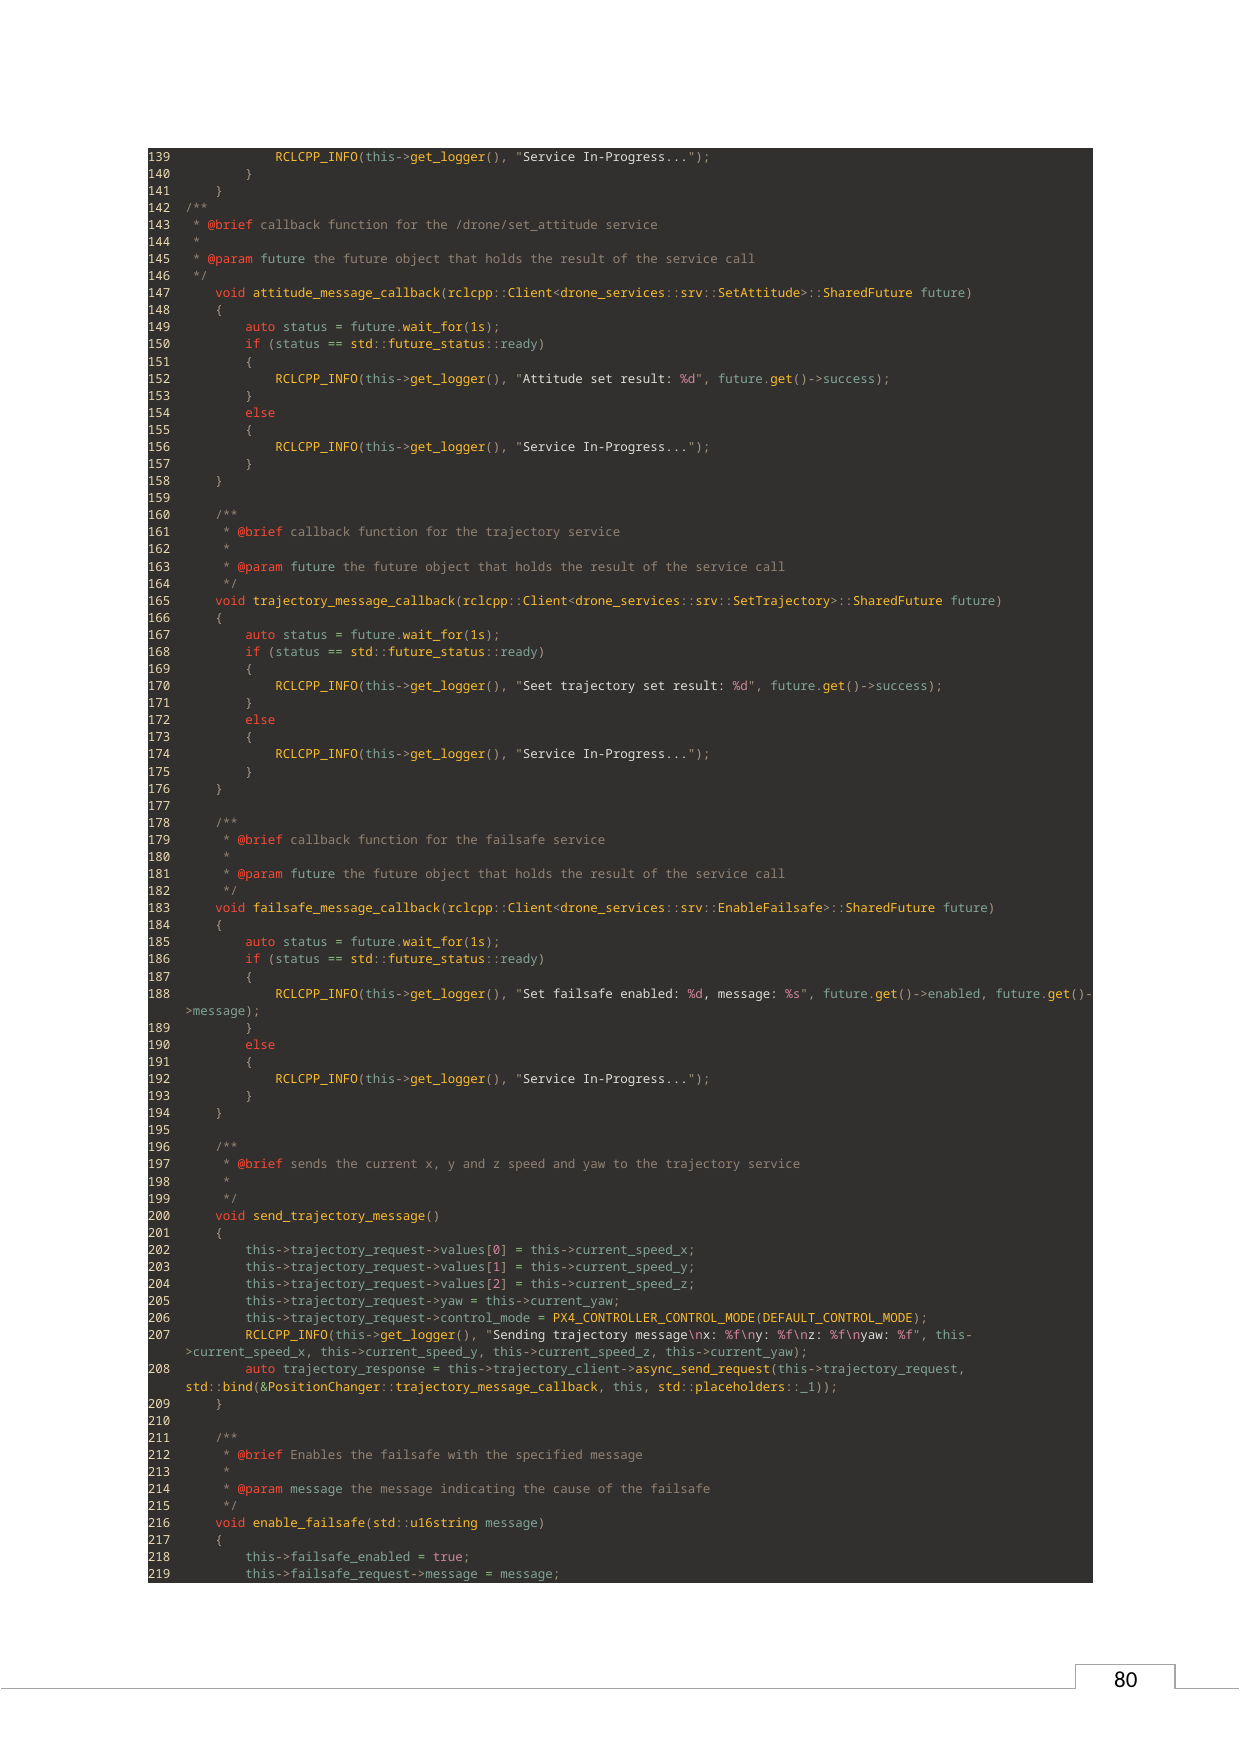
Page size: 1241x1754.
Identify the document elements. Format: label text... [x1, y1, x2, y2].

list } [148, 1395, 1093, 1412]
list */ [148, 575, 1093, 592]
list /** [148, 1429, 1093, 1446]
list { [148, 301, 1093, 318]
list RCLCPP_INFO(this->get_logger(), "Service In-Progress..."); [148, 148, 1093, 165]
list /** [148, 814, 1093, 831]
list * [148, 1173, 1093, 1190]
list void trajectory_message_callback(rclcpp::Client<drone_services::srv::SetTrajectory>::SharedFuture future) [148, 592, 1093, 609]
list if (status == std::future_status::ready) [148, 951, 1093, 968]
list { [148, 1053, 1093, 1070]
list { [148, 1224, 1093, 1241]
list this->trajectory_request->yaw = this->current_yaw; [148, 1292, 1093, 1309]
list } [148, 387, 1093, 404]
list RCLCPP_INFO(this->get_logger(), "Service In-Progress..."); [148, 438, 1093, 455]
list this->failsafe_request->message = message; [148, 1566, 1093, 1583]
list { [148, 1531, 1093, 1548]
list * @brief sends the current x, y and z speed and yaw to the trajectory service [148, 1156, 1093, 1173]
list RCLCPP_INFO(this->get_logger(), "Set failsafe enabled: %d, message: %s", future.get()->enabled, future.get()->message); [148, 985, 1093, 1019]
list RCLCPP_INFO(this->get_logger(), "Service In-Progress..."); [148, 746, 1093, 763]
list } [148, 1019, 1093, 1036]
list { [148, 609, 1093, 626]
list * @brief callback function for the trajectory service [148, 523, 1093, 541]
list RCLCPP_INFO(this->get_logger(), "Sending trajectory message\nx: %f\ny: %f\nz: %f\nyaw: %f", this->current_speed_x, this->current_speed_y, this->current_speed_z, this->current_yaw); [148, 1326, 1093, 1361]
list } [148, 1087, 1093, 1104]
list * @param future the future object that holds the result of the service call [148, 558, 1093, 575]
list } [148, 472, 1093, 489]
list } [148, 694, 1093, 711]
list { [148, 421, 1093, 438]
list * @param future the future object that holds the result of the service call [148, 865, 1093, 882]
list RCLCPP_INFO(this->get_logger(), "Service In-Progress..."); [148, 1070, 1093, 1087]
list this->trajectory_request->values[0] = this->current_speed_x; [148, 1241, 1093, 1258]
list void attitude_message_callback(rclcpp::Client<drone_services::srv::SetAttitude>::SharedFuture future) [148, 284, 1093, 301]
list RCLCPP_INFO(this->get_logger(), "Attitude set result: %d", future.get()->success); [148, 370, 1093, 387]
list if (status == std::future_status::ready) [148, 643, 1093, 660]
list * [148, 848, 1093, 865]
list this->trajectory_request->values[2] = this->current_speed_z; [148, 1275, 1093, 1292]
list { [148, 660, 1093, 677]
list { [148, 968, 1093, 985]
list * @brief callback function for the /drone/set_attitude service [148, 216, 1093, 233]
list else [148, 711, 1093, 728]
list RCLCPP_INFO(this->get_logger(), "Seet trajectory set result: %d", future.get()->success); [148, 677, 1093, 694]
list else [148, 1036, 1093, 1053]
list * @brief Enables the failsafe with the specified message [148, 1446, 1093, 1463]
list */ [148, 267, 1093, 284]
list { [148, 353, 1093, 370]
list */ [148, 882, 1093, 899]
list * @param future the future object that holds the result of the service call [148, 250, 1093, 267]
list else [148, 404, 1093, 421]
list * [148, 1463, 1093, 1480]
list auto status = future.wait_for(1s); [148, 318, 1093, 336]
list void send_trajectory_message() [148, 1207, 1093, 1224]
list auto status = future.wait_for(1s); [148, 626, 1093, 643]
list } [148, 165, 1093, 182]
list * [148, 233, 1093, 250]
list } [148, 455, 1093, 472]
list */ [148, 1497, 1093, 1514]
list * @param message the message indicating the cause of the failsafe [148, 1480, 1093, 1497]
list * @brief callback function for the failsafe service [148, 831, 1093, 848]
list if (status == std::future_status::ready) [148, 336, 1093, 353]
list void enable_failsafe(std::u16string message) [148, 1514, 1093, 1531]
list } [148, 780, 1093, 797]
list this->failsafe_enabled = true; [148, 1548, 1093, 1566]
list */ [148, 1190, 1093, 1207]
list } [148, 182, 1093, 199]
list this->trajectory_request->values[1] = this->current_speed_y; [148, 1258, 1093, 1275]
list this->trajectory_request->control_mode = PX4_CONTROLLER_CONTROL_MODE(DEFAULT_CONTROL_MODE); [148, 1309, 1093, 1326]
list * [148, 541, 1093, 558]
list /** [148, 1138, 1093, 1156]
list { [148, 728, 1093, 746]
list } [148, 1104, 1093, 1121]
list void failsafe_message_callback(rclcpp::Client<drone_services::srv::EnableFailsafe>::SharedFuture future) [148, 899, 1093, 916]
list /** [148, 506, 1093, 523]
list auto status = future.wait_for(1s); [148, 933, 1093, 951]
list auto trajectory_response = this->trajectory_client->async_send_request(this->trajectory_request, std::bind(&PositionChanger::trajectory_message_callback, this, std::placeholders::_1)); [148, 1361, 1093, 1395]
list { [148, 916, 1093, 933]
list } [148, 763, 1093, 780]
list /** [148, 199, 1093, 216]
